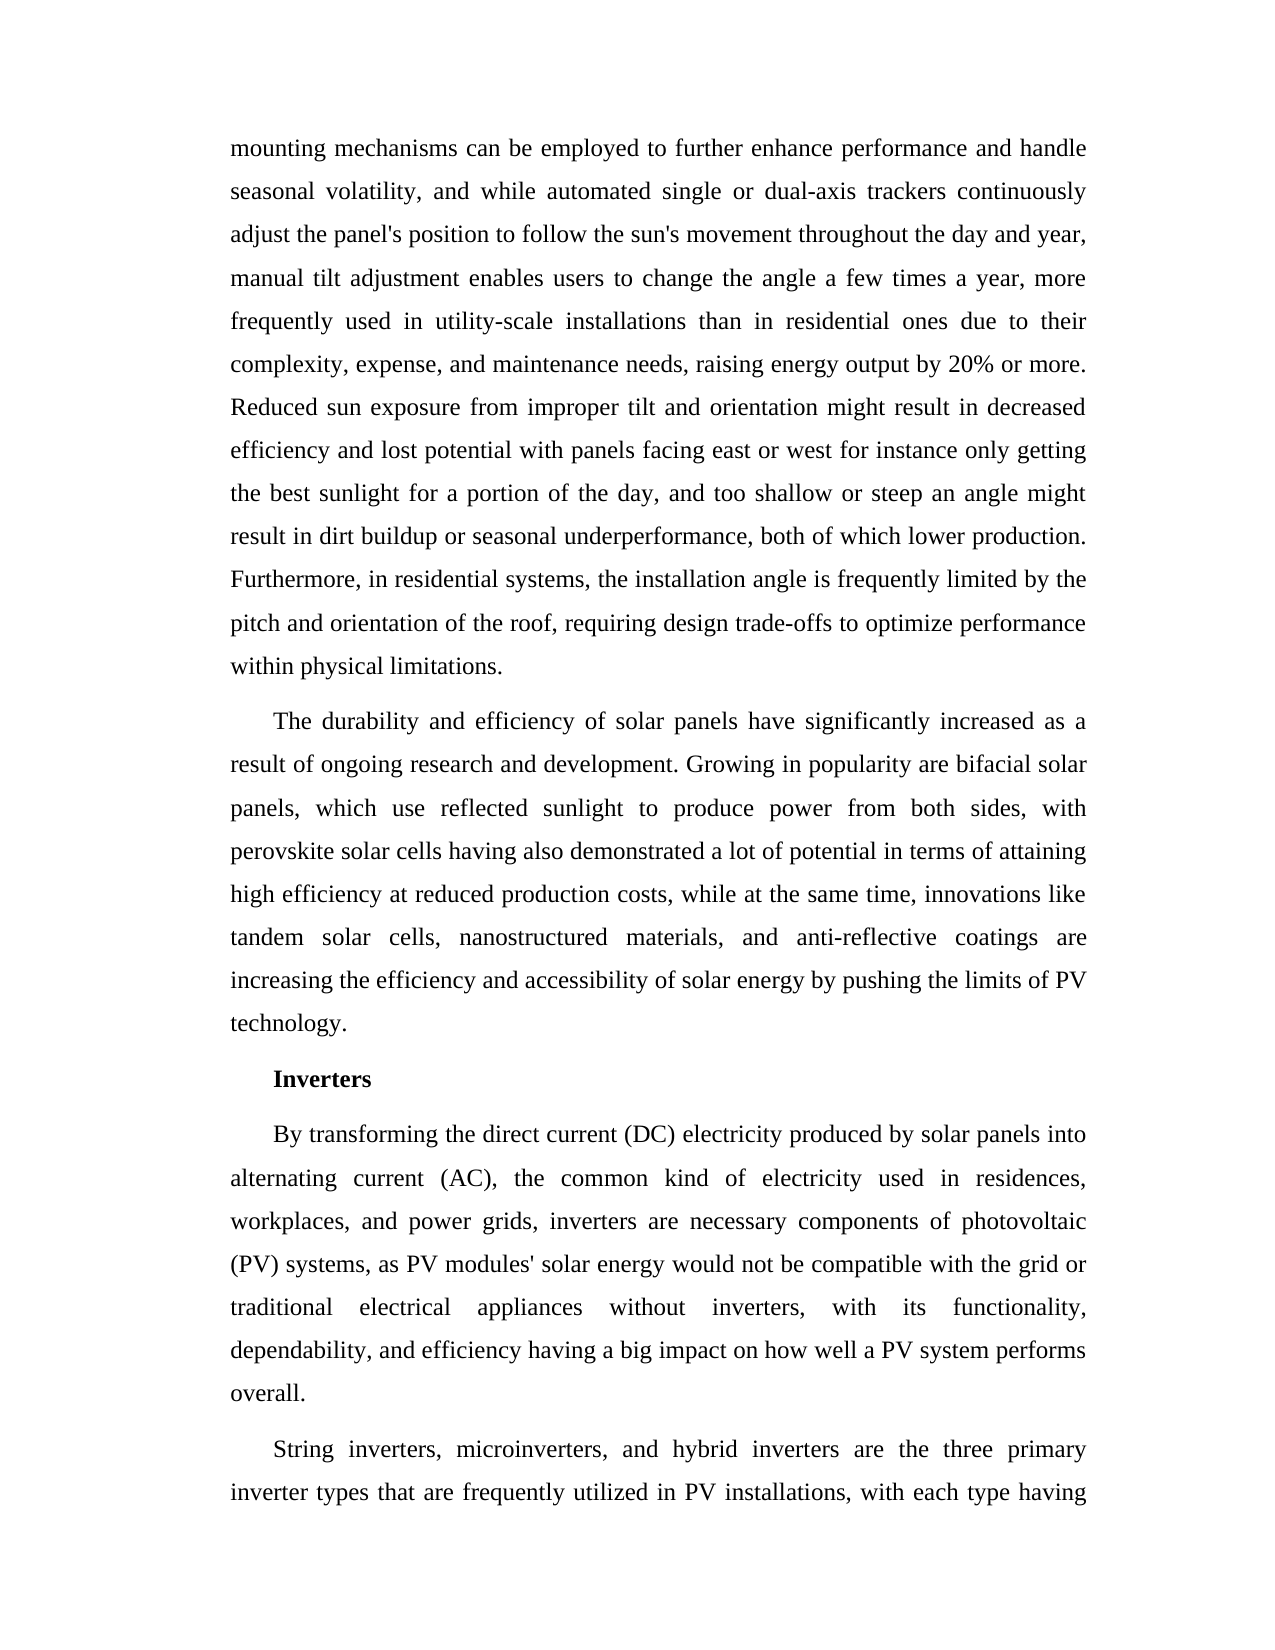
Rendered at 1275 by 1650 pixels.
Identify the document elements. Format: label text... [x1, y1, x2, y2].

text By transforming the direct current (DC) electricity produced by solar panels into alternating current (AC), the common kind of electricity used in residences, workplaces, and power grids, inverters are necessary components of photovoltaic (PV) systems, as PV modules' solar energy would not be compatible with the grid or traditional electrical appliances without inverters, with its functionality, dependability, and efficiency having a big impact on how well a PV system performs overall. [230, 1119, 1087, 1407]
text Inverters [230, 1064, 1087, 1093]
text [230, 133, 1087, 679]
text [230, 1434, 1087, 1506]
text The durability and efficiency of solar panels have significantly increased as a result of ongoing research and development. Growing in popularity are bifacial solar panels, which use reflected sunlight to produce power from both sides, with perovskite solar cells having also demonstrated a lot of potential in terms of attaining high efficiency at reduced production costs, while at the same time, innovations like tandem solar cells, nanostructured materials, and anti-reflective coatings are increasing the efficiency and accessibility of solar energy by pushing the limits of PV technology. [230, 706, 1087, 1037]
